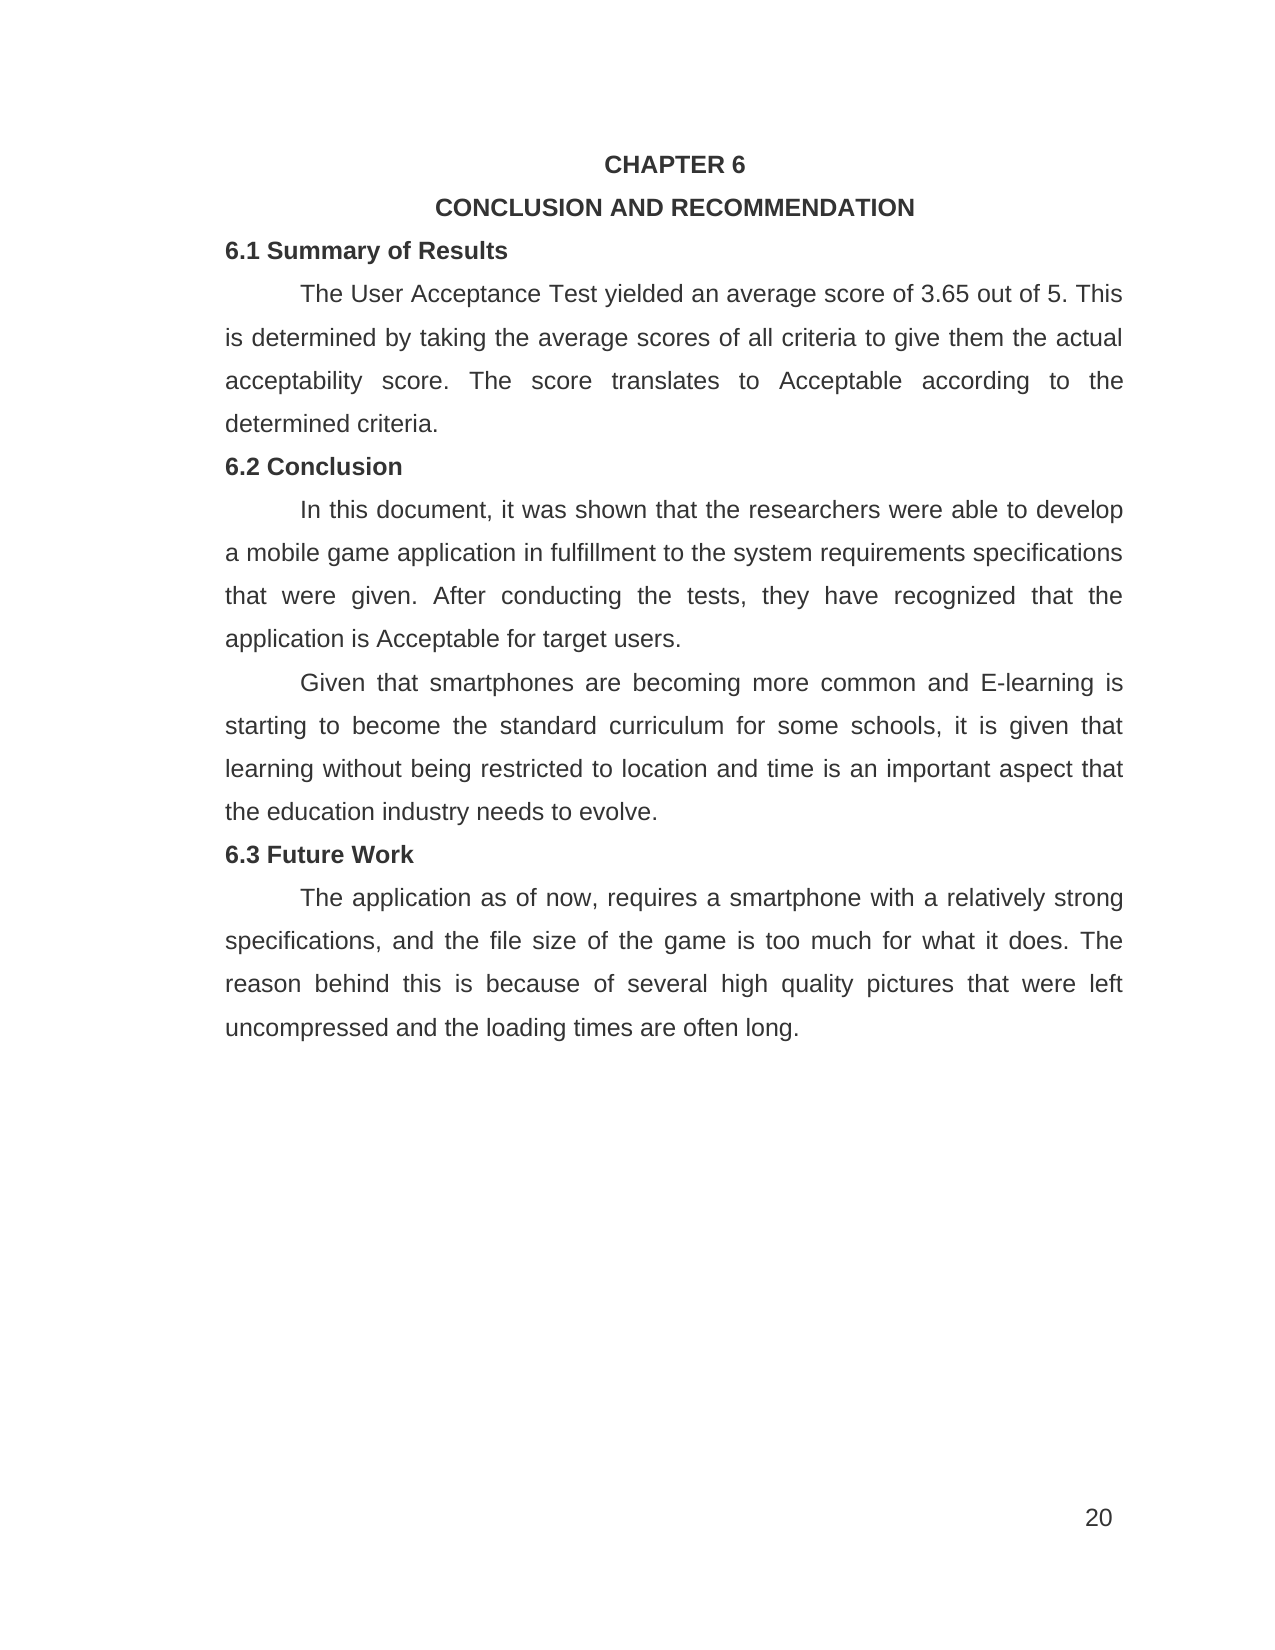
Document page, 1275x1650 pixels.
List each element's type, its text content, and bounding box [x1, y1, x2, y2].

text The User Acceptance Test yielded an average score of 3.65 out of 5. This is determined by taking the average scores of all criteria to give them the actual acceptability score. The score translates to Acceptable according to the determined criteria. [225, 279, 1125, 437]
text 6.3 Future Work [225, 840, 1125, 869]
text CONCLUSION AND RECOMMENDATION [225, 193, 1125, 222]
text The application as of now, requires a smartphone with a relatively strong specifications, and the file size of the game is too much for what it does. The reason behind this is because of several high quality pictures that were left uncompressed and the loading times are often long. [225, 883, 1125, 1041]
text Given that smartphones are becoming more common and E-learning is starting to become the standard curriculum for some schools, it is given that learning without being restricted to location and time is an important aspect that the education industry needs to evolve. [225, 667, 1125, 826]
text CHAPTER 6 [225, 150, 1125, 179]
text 6.2 Conclusion [225, 452, 1125, 481]
text 6.1 Summary of Results [225, 236, 1125, 265]
text In this document, it was shown that the researchers were able to develop a mobile game application in fulfillment to the system requirements specifications that were given. After conducting the tests, they have recognized that the application is Acceptable for target users. [225, 495, 1125, 653]
